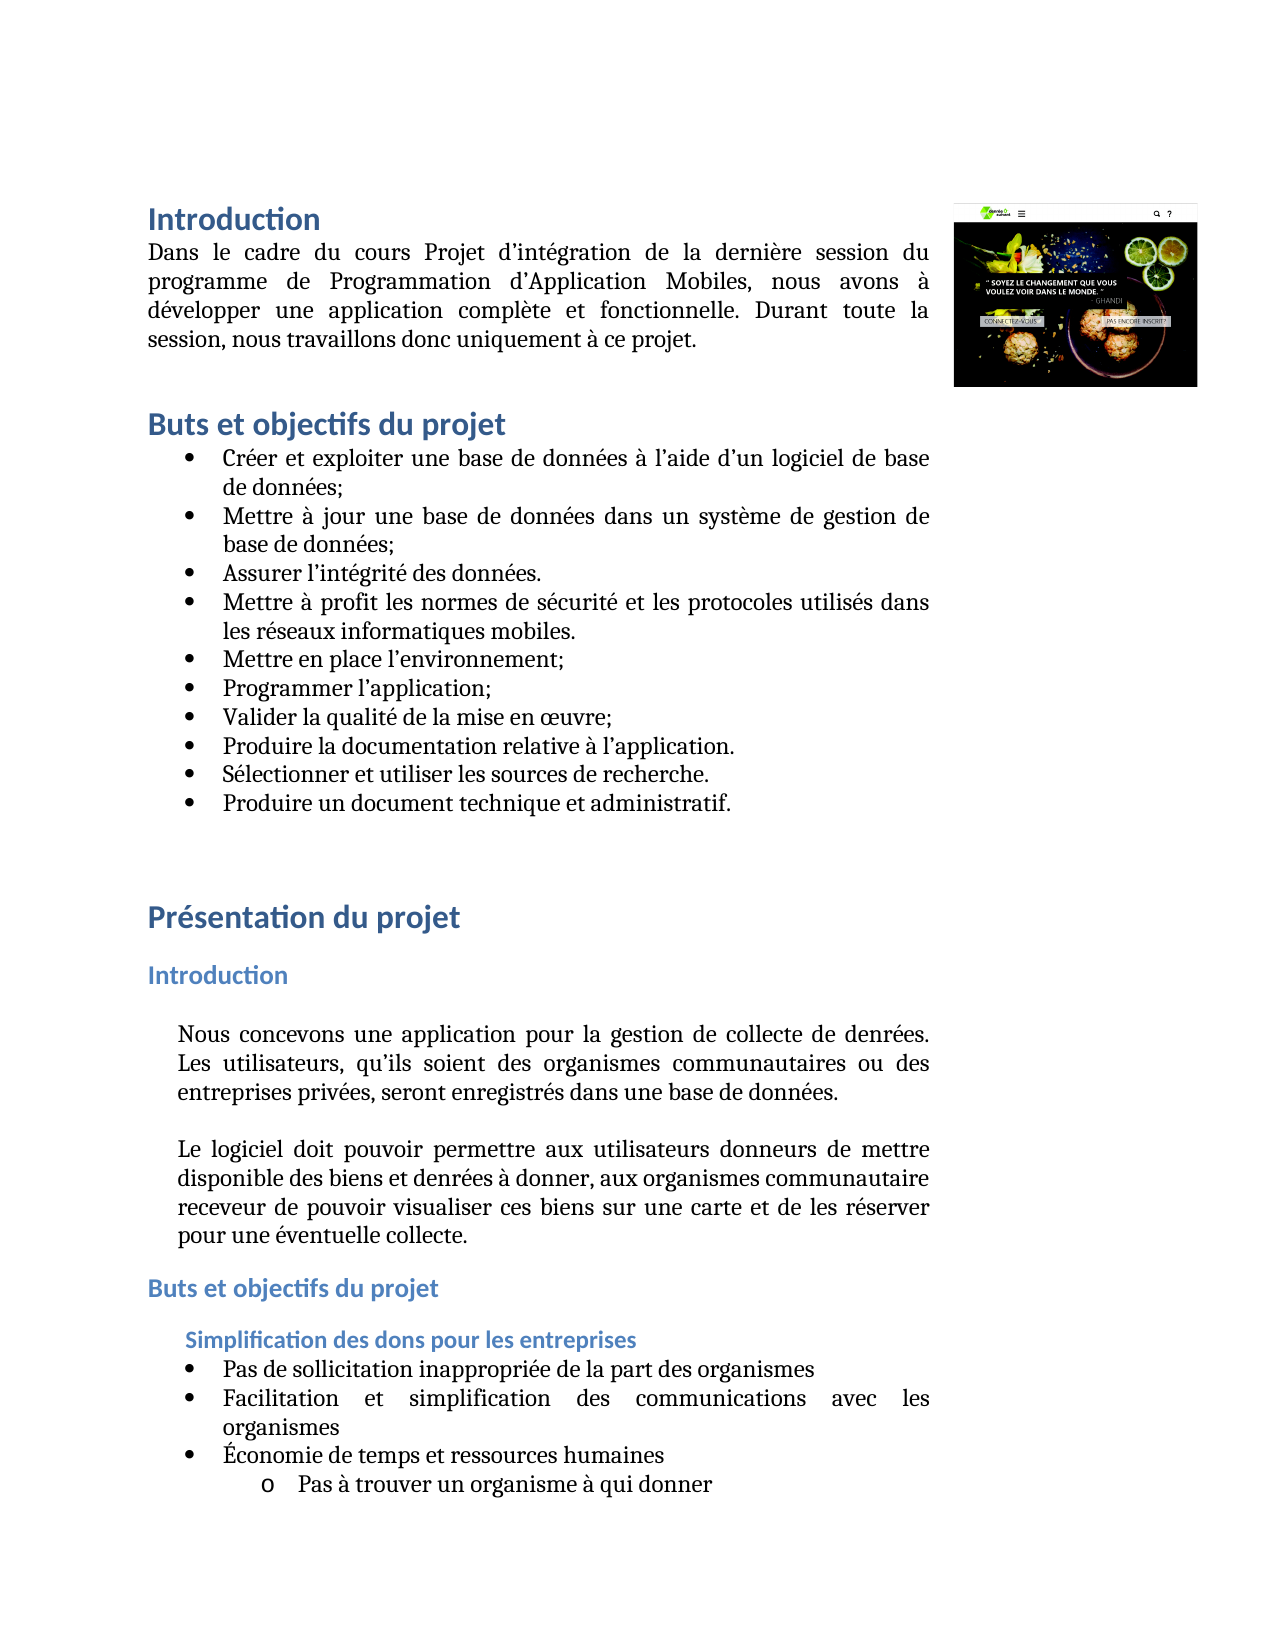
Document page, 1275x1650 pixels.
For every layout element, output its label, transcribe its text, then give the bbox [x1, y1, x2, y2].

list Économie de temps et ressources humaines [185, 1441, 930, 1470]
list Pas à trouver un organisme à qui donner [260, 1470, 930, 1500]
subtitle Simplification des dons pour les entreprises [185, 1324, 930, 1355]
subtitle Buts et objectifs du projet [148, 403, 930, 444]
list Valider la qualité de la mise en œuvre; [185, 703, 930, 732]
text Nous concevons une application pour la gestion de collecte de denrées. Les utilisateurs, qu’ils soient des organismes communautaires ou des entreprises privées, seront enregistrés dans une base de données. [177, 1020, 930, 1106]
list Pas de sollicitation inappropriée de la part des organismes [185, 1355, 930, 1384]
subtitle Introduction [148, 958, 930, 991]
subtitle Buts et objectifs du projet [148, 1271, 930, 1304]
text Le logiciel doit pouvoir permettre aux utilisateurs donneurs de mettre disponible des biens et denrées à donner, aux organismes communautaire receveur de pouvoir visualiser ces biens sur une carte et de les réserver pour une éventuelle collecte. [177, 1135, 930, 1250]
subtitle Introduction [148, 198, 930, 238]
list Mettre à jour une base de données dans un système de gestion de base de données; [185, 502, 930, 559]
list Créer et exploiter une base de données à l’aide d’un logiciel de base de données; [185, 444, 930, 502]
list Produire un document technique et administratif. [185, 789, 930, 818]
list Mettre en place l’environnement; [185, 645, 930, 674]
list Produire la documentation relative à l’application. [185, 732, 930, 760]
picture [953, 203, 1198, 387]
text Dans le cadre du cours Projet d’intégration de la dernière session du programme de Programmation d’Application Mobiles, nous avons à développer une application complète et fonctionnelle. Durant toute la session, nous travaillons donc uniquement à ce projet. [148, 238, 930, 353]
list Mettre à profit les normes de sécurité et les protocoles utilisés dans les réseaux informatiques mobiles. [185, 588, 930, 645]
list Facilitation et simplification des communications avec les organismes [185, 1384, 930, 1441]
list Assurer l’intégrité des données. [185, 559, 930, 588]
subtitle Présentation du projet [148, 897, 930, 937]
list Programmer l’application; [185, 674, 930, 703]
list Sélectionner et utiliser les sources de recherche. [185, 760, 930, 789]
